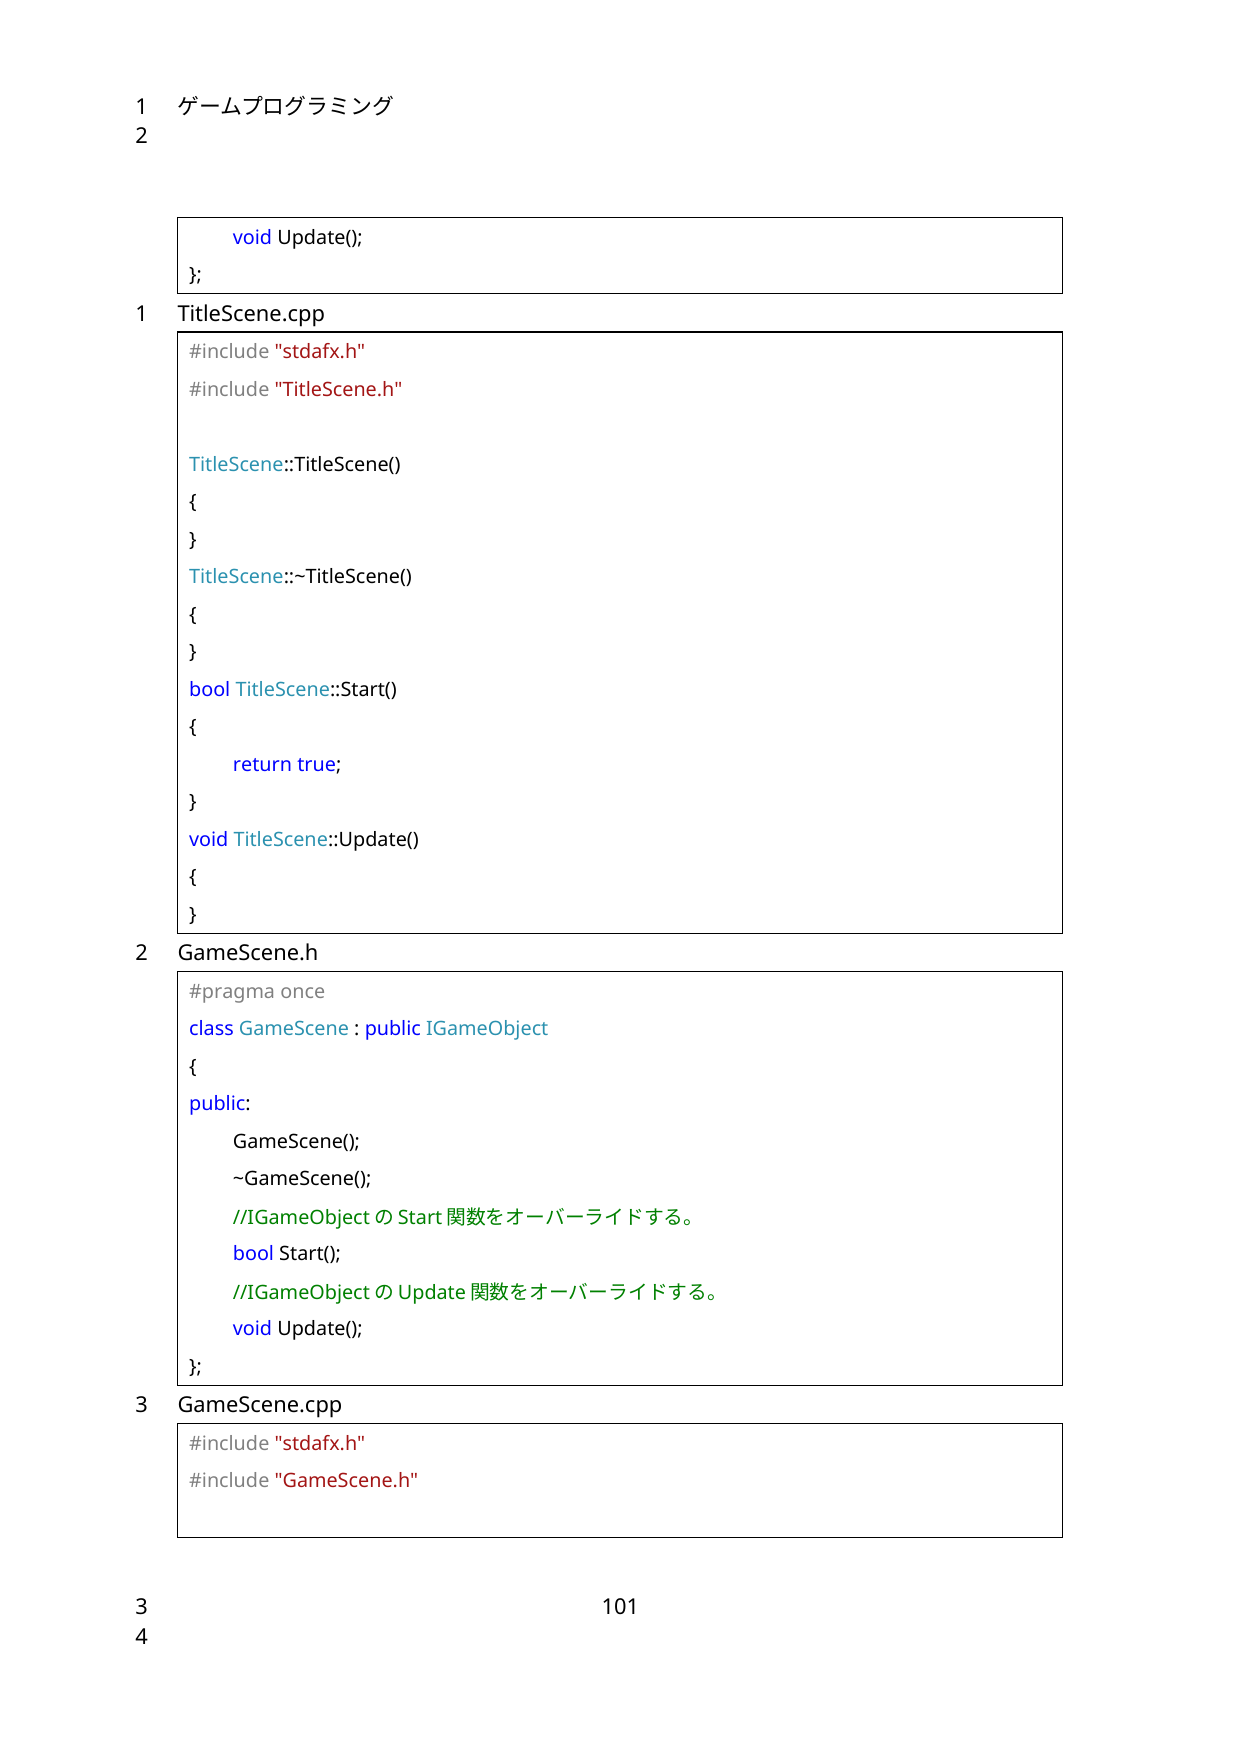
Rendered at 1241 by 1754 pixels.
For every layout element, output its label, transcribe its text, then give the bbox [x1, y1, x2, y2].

text TitleScene.cpp [177, 294, 1063, 331]
text GameScene.cpp [177, 1386, 1063, 1423]
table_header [178, 1424, 1062, 1537]
table_header #pragma once class GameScene : public IGameObject { public: GameScene(); ~GameScene(); //IGameObjectのStart関数をオーバーライドする。 bool Start(); //IGameObjectのUpdate関数をオーバーライドする。 void Update(); }; [178, 972, 1062, 1384]
table_header #include "stdafx.h" #include "TitleScene.h" TitleScene::TitleScene() { } TitleScene::~TitleScene() { } bool TitleScene::Start() { return true; } void TitleScene::Update() { } [178, 333, 1062, 932]
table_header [178, 218, 1062, 293]
text GameScene.h [177, 934, 1063, 971]
